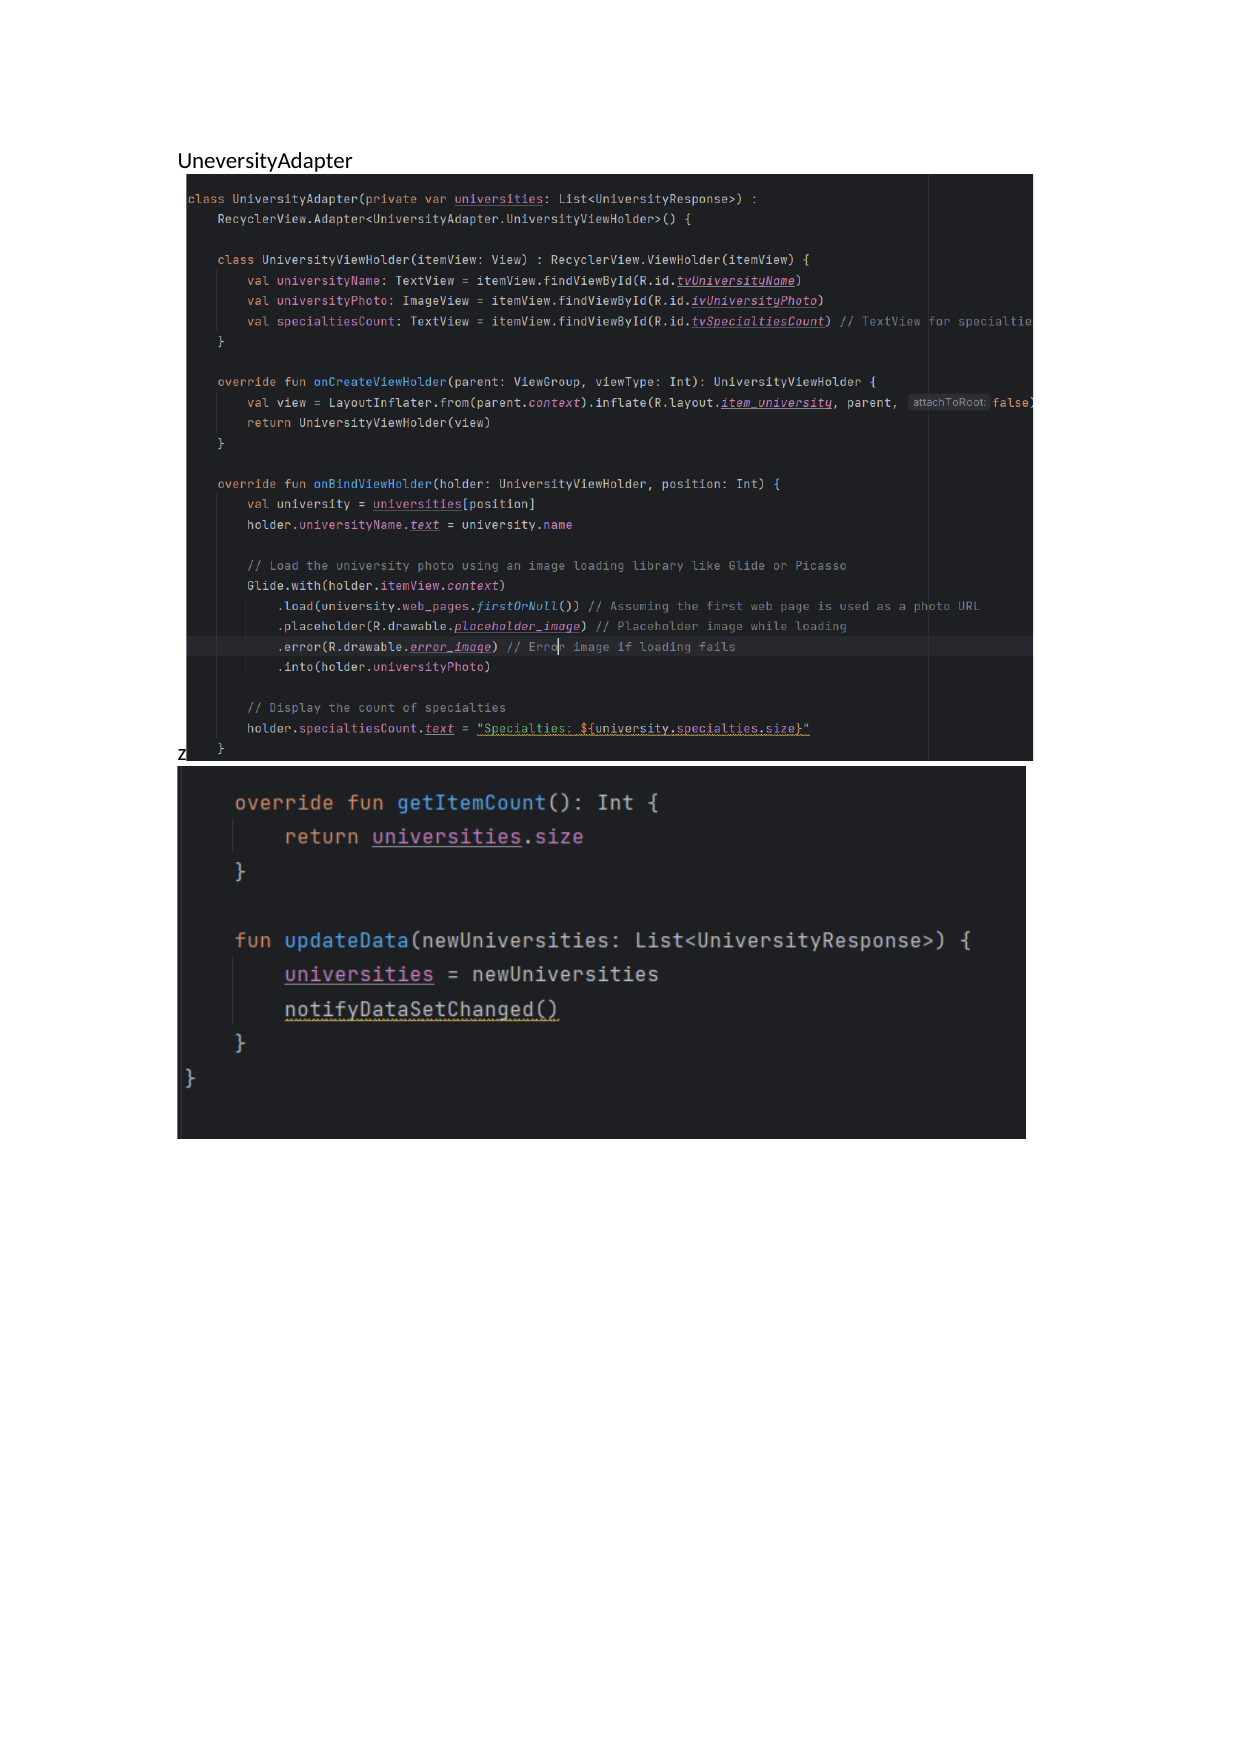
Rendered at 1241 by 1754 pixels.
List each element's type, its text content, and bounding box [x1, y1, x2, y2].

picture [186, 174, 1034, 761]
text UneversityAdapter [177, 146, 1152, 174]
picture [177, 766, 1026, 1139]
